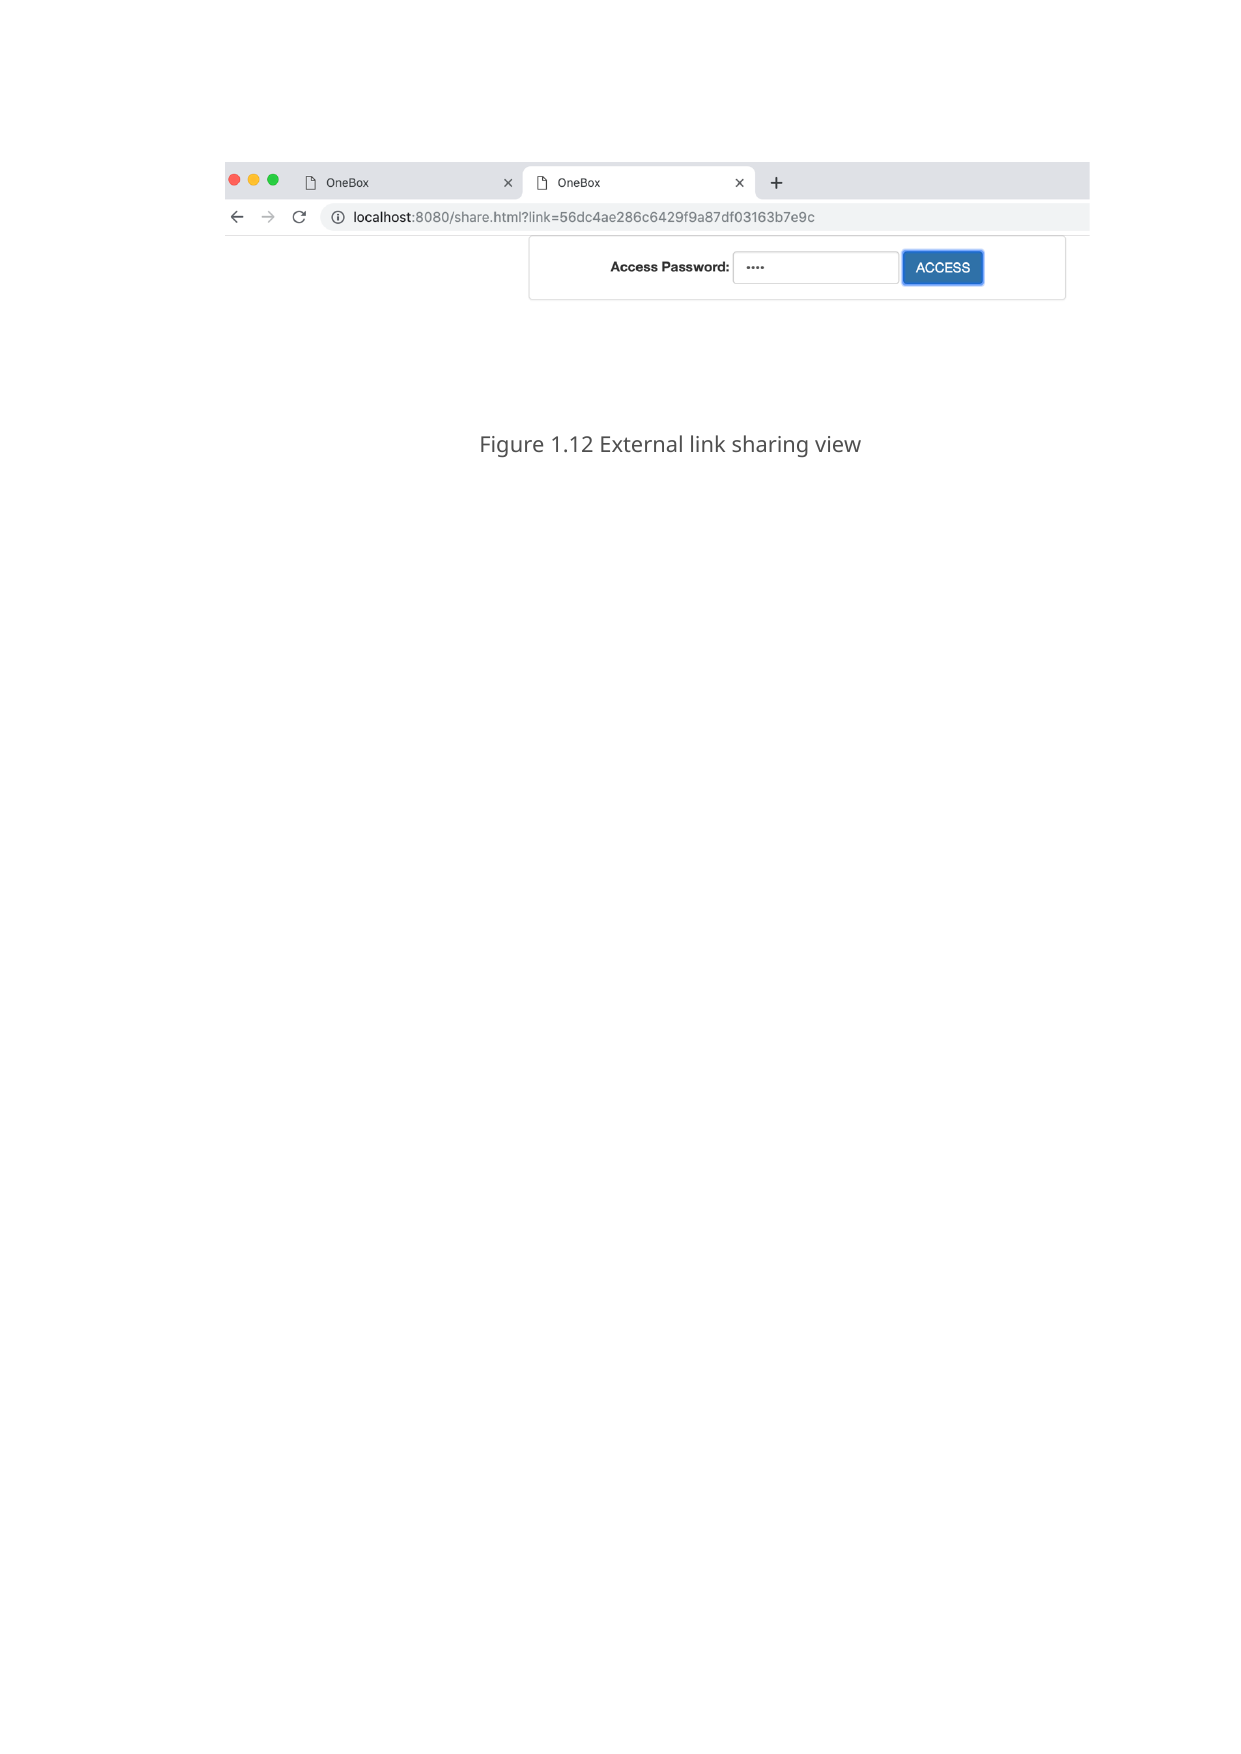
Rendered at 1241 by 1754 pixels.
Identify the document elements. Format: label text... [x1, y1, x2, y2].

picture [225, 162, 1090, 363]
text Figure 1.12 External link sharing view [231, 428, 1053, 460]
